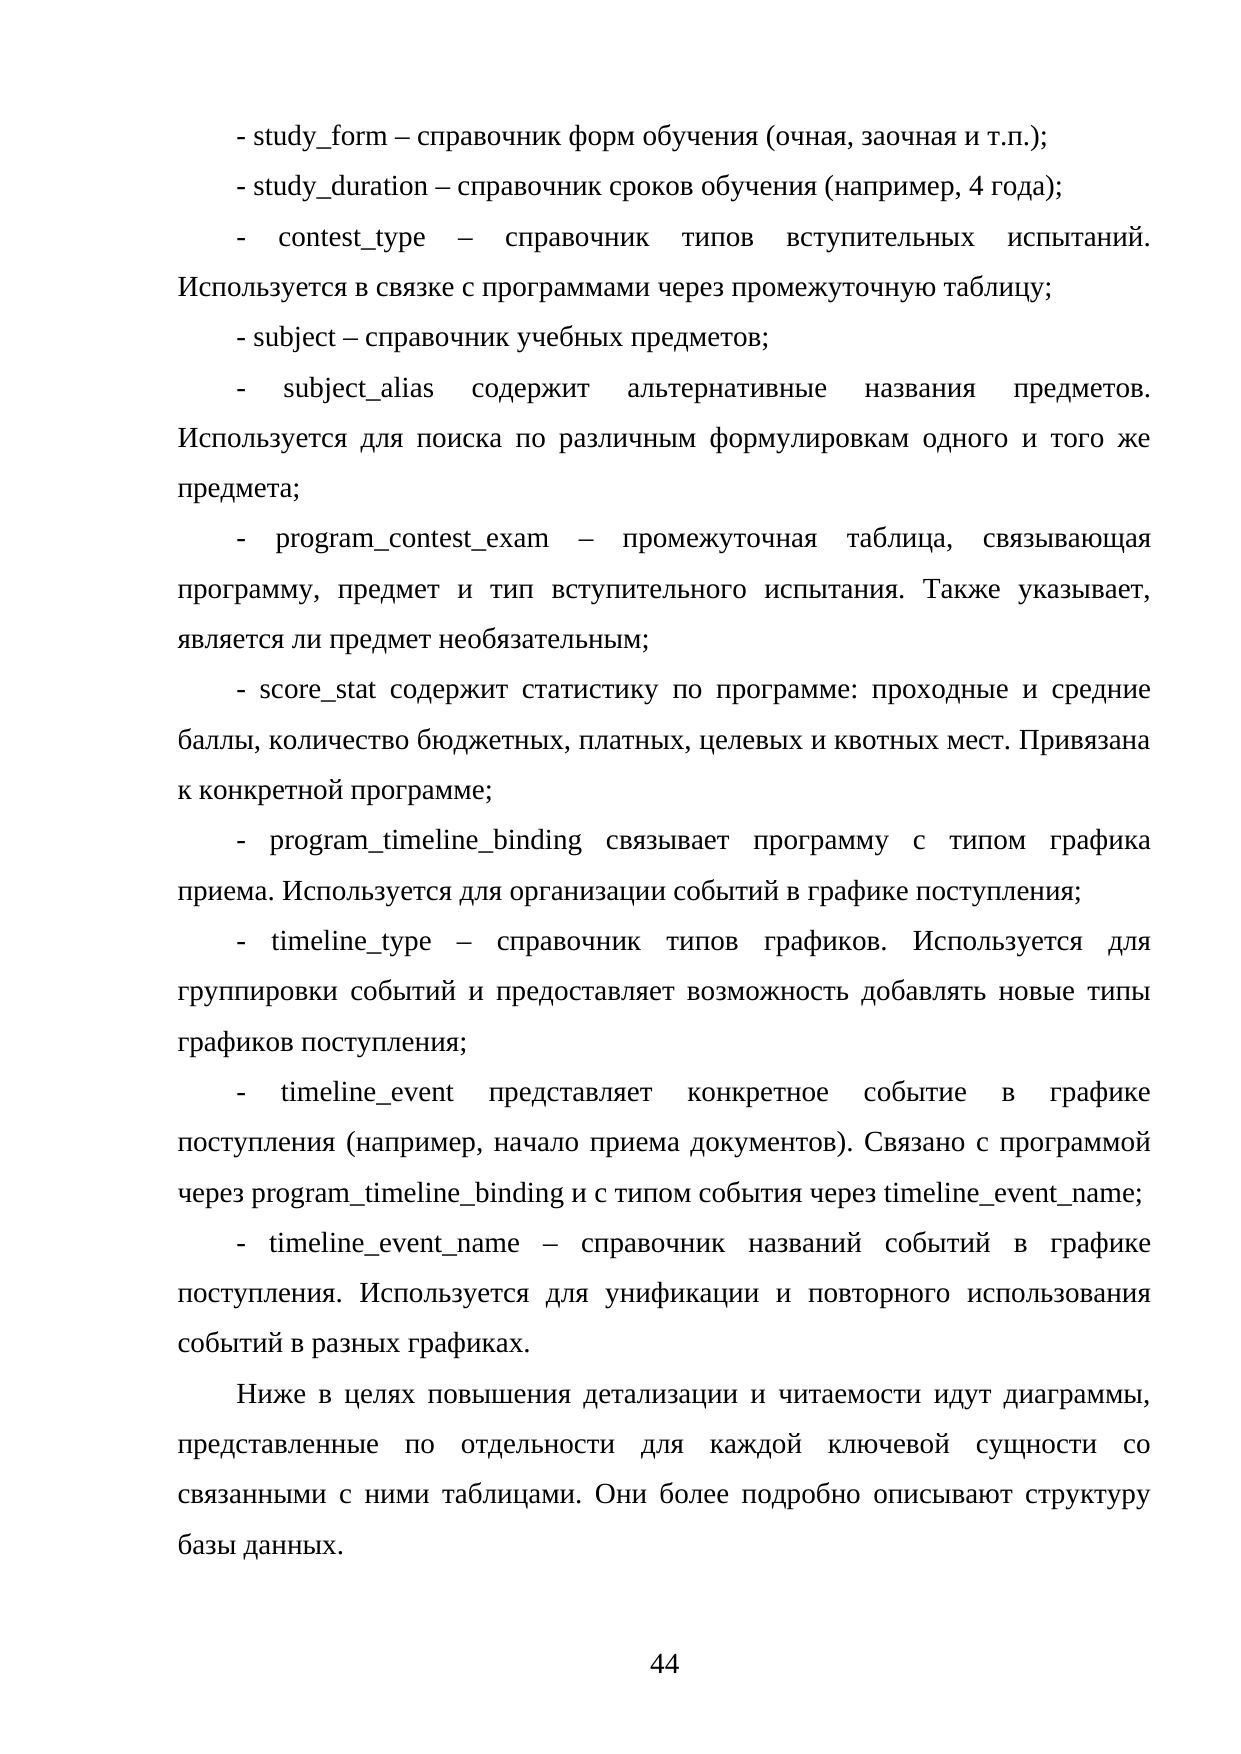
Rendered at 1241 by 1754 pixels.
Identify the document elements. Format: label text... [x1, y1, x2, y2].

text - timeline_type – справочник типов графиков. Используется для группировки событий и предоставляет возможность добавлять новые типы графиков поступления; [177, 923, 1152, 1057]
text - study_form – справочник форм обучения (очная, заочная и т.п.); [177, 118, 1152, 152]
text - score_stat содержит статистику по программе: проходные и средние баллы, количество бюджетных, платных, целевых и квотных мест. Привязана к конкретной программе; [177, 672, 1152, 806]
text Ниже в целях повышения детализации и читаемости идут диаграммы, представленные по отдельности для каждой ключевой сущности со связанными с ними таблицами. Они более подробно описывают структуру базы данных. [177, 1376, 1152, 1560]
text - subject – справочник учебных предметов; [177, 319, 1152, 353]
text - study_duration – справочник сроков обучения (например, 4 года); [177, 168, 1152, 202]
text - contest_type – справочник типов вступительных испытаний. Используется в связке с программами через промежуточную таблицу; [177, 219, 1152, 303]
text - timeline_event_name – cправочник названий событий в графике поступления. Используется для унификации и повторного использования событий в разных графиках. [177, 1225, 1152, 1359]
text - subject_alias содержит альтернативные названия предметов. Используется для поиска по различным формулировкам одного и того же предмета; [177, 370, 1152, 504]
text - timeline_event представляет конкретное событие в графике поступления (например, начало приема документов). Связано с программой через program_timeline_binding и с типом события через timeline_event_name; [177, 1074, 1152, 1208]
text - program_timeline_binding связывает программу с типом графика приема. Используется для организации событий в графике поступления; [177, 822, 1152, 906]
text - program_contest_exam – промежуточная таблица, связывающая программу, предмет и тип вступительного испытания. Также указывает, является ли предмет необязательным; [177, 521, 1152, 655]
